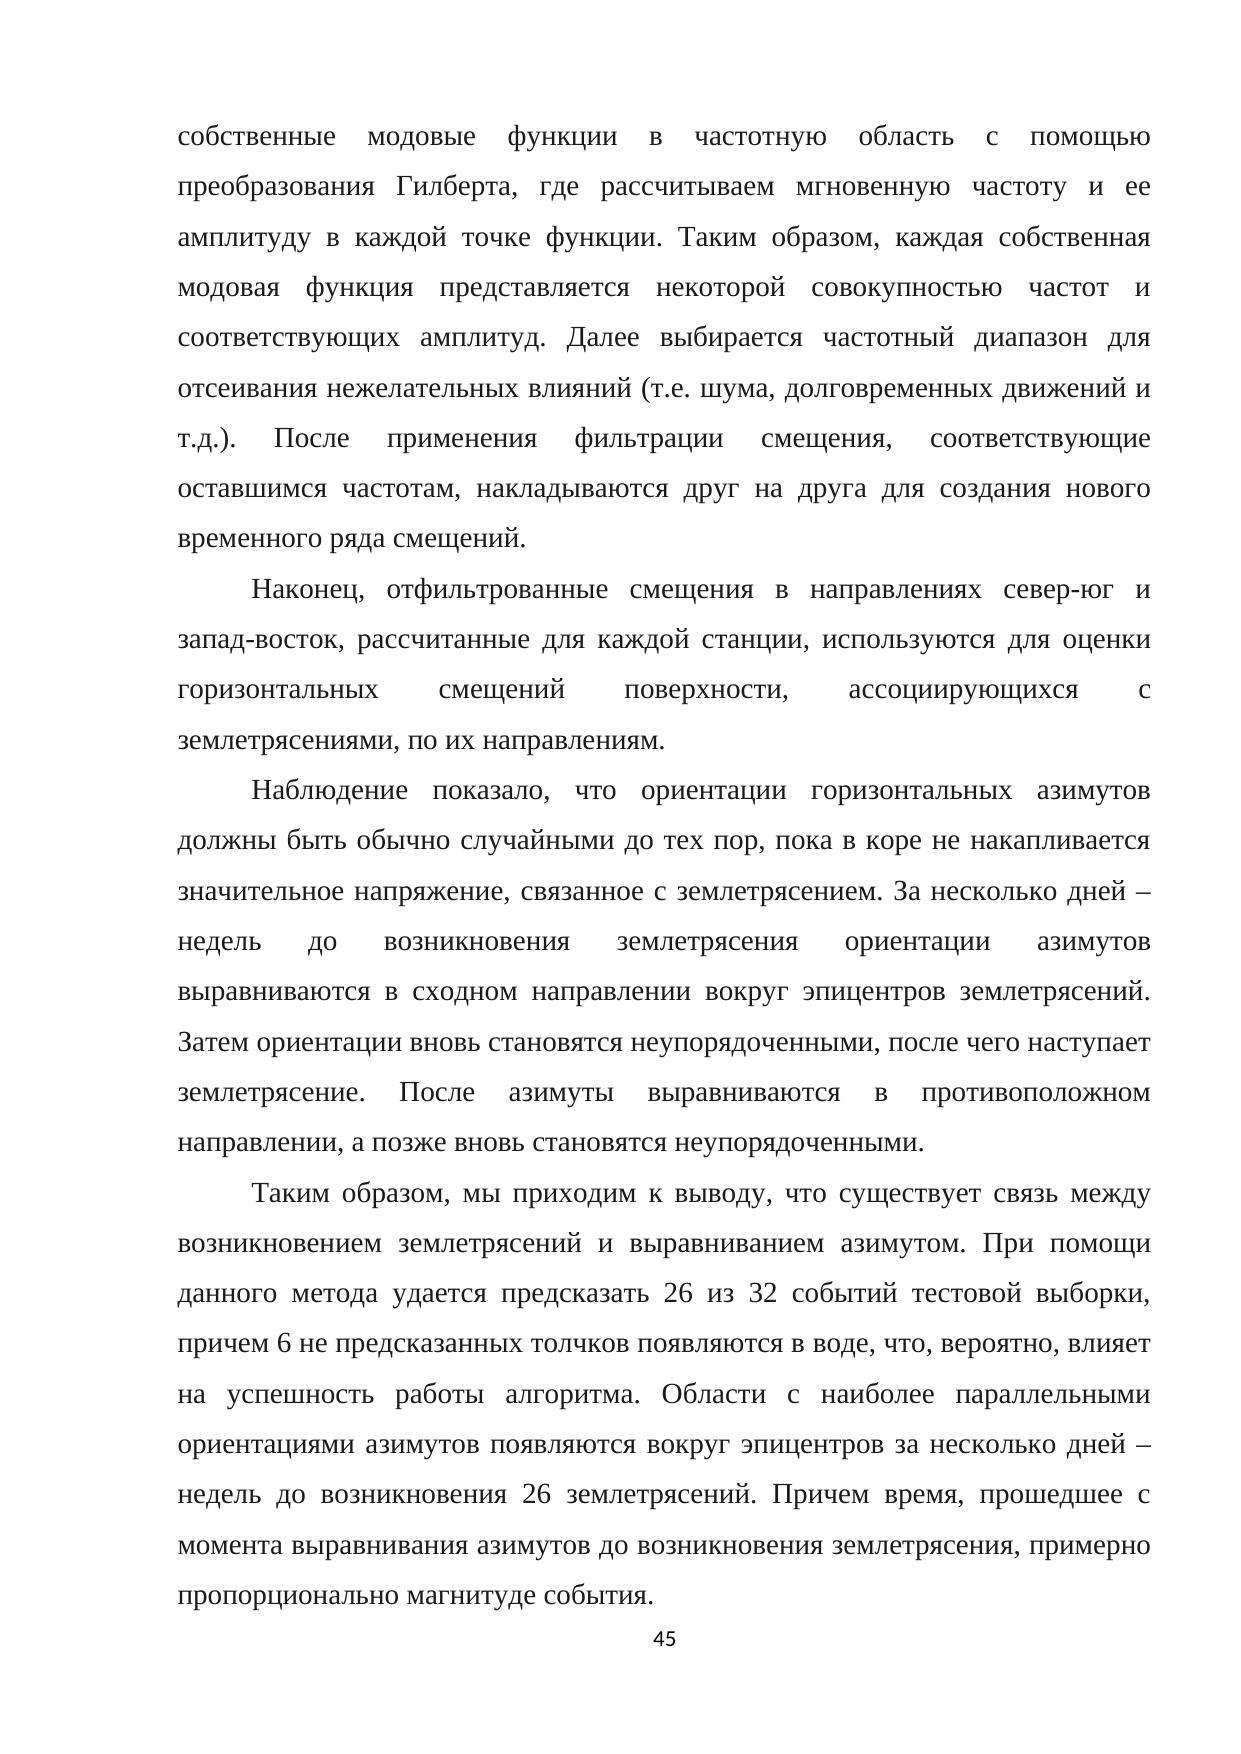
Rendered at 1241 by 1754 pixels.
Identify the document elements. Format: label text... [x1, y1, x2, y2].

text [177, 118, 1152, 554]
text Наконец, отфильтрованные смещения в направлениях север-юг и запад-восток, рассчитанные для каждой станции, используются для оценки горизонтальных смещений поверхности, ассоциирующихся с землетрясениями, по их направлениям. [177, 571, 1152, 755]
text Таким образом, мы приходим к выводу, что существует связь между возникновением землетрясений и выравниванием азимутом. При помощи данного метода удается предсказать 26 из 32 событий тестовой выборки, причем 6 не предсказанных толчков появляются в воде, что, вероятно, влияет на успешность работы алгоритма. Области с наиболее параллельными ориентациями азимутов появляются вокруг эпицентров за несколько дней – недель до возникновения 26 землетрясений. Причем время, прошедшее с момента выравнивания азимутов до возникновения землетрясения, примерно пропорционально магнитуде события. [177, 1175, 1152, 1611]
text Наблюдение показало, что ориентации горизонтальных азимутов должны быть обычно случайными до тех пор, пока в коре не накапливается значительное напряжение, связанное с землетрясением. За несколько дней – недель до возникновения землетрясения ориентации азимутов выравниваются в сходном направлении вокруг эпицентров землетрясений. Затем ориентации вновь становятся неупорядоченными, после чего наступает землетрясение. После азимуты выравниваются в противоположном направлении, а позже вновь становятся неупорядоченными. [177, 772, 1152, 1158]
